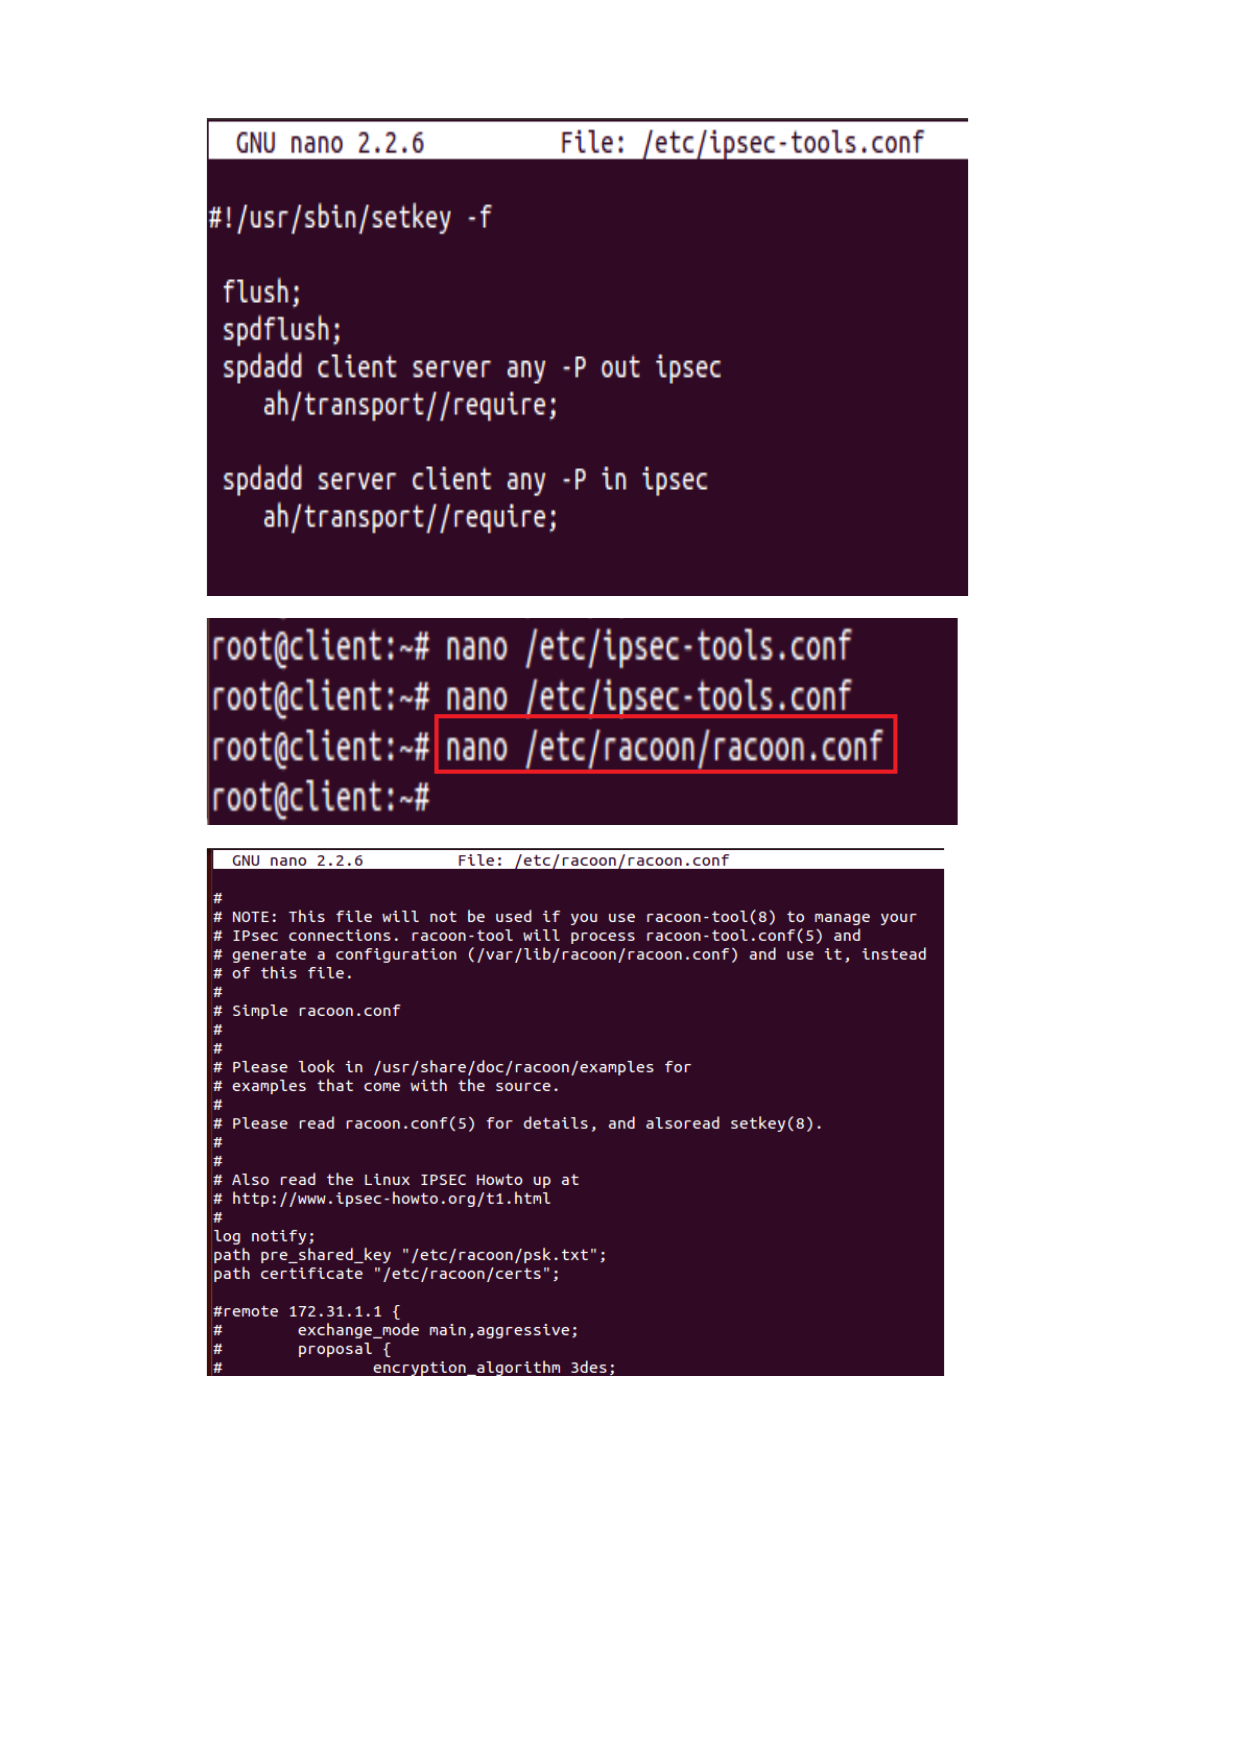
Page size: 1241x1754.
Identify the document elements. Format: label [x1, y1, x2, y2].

picture [206, 118, 969, 596]
picture [206, 618, 958, 825]
picture [206, 848, 945, 1376]
